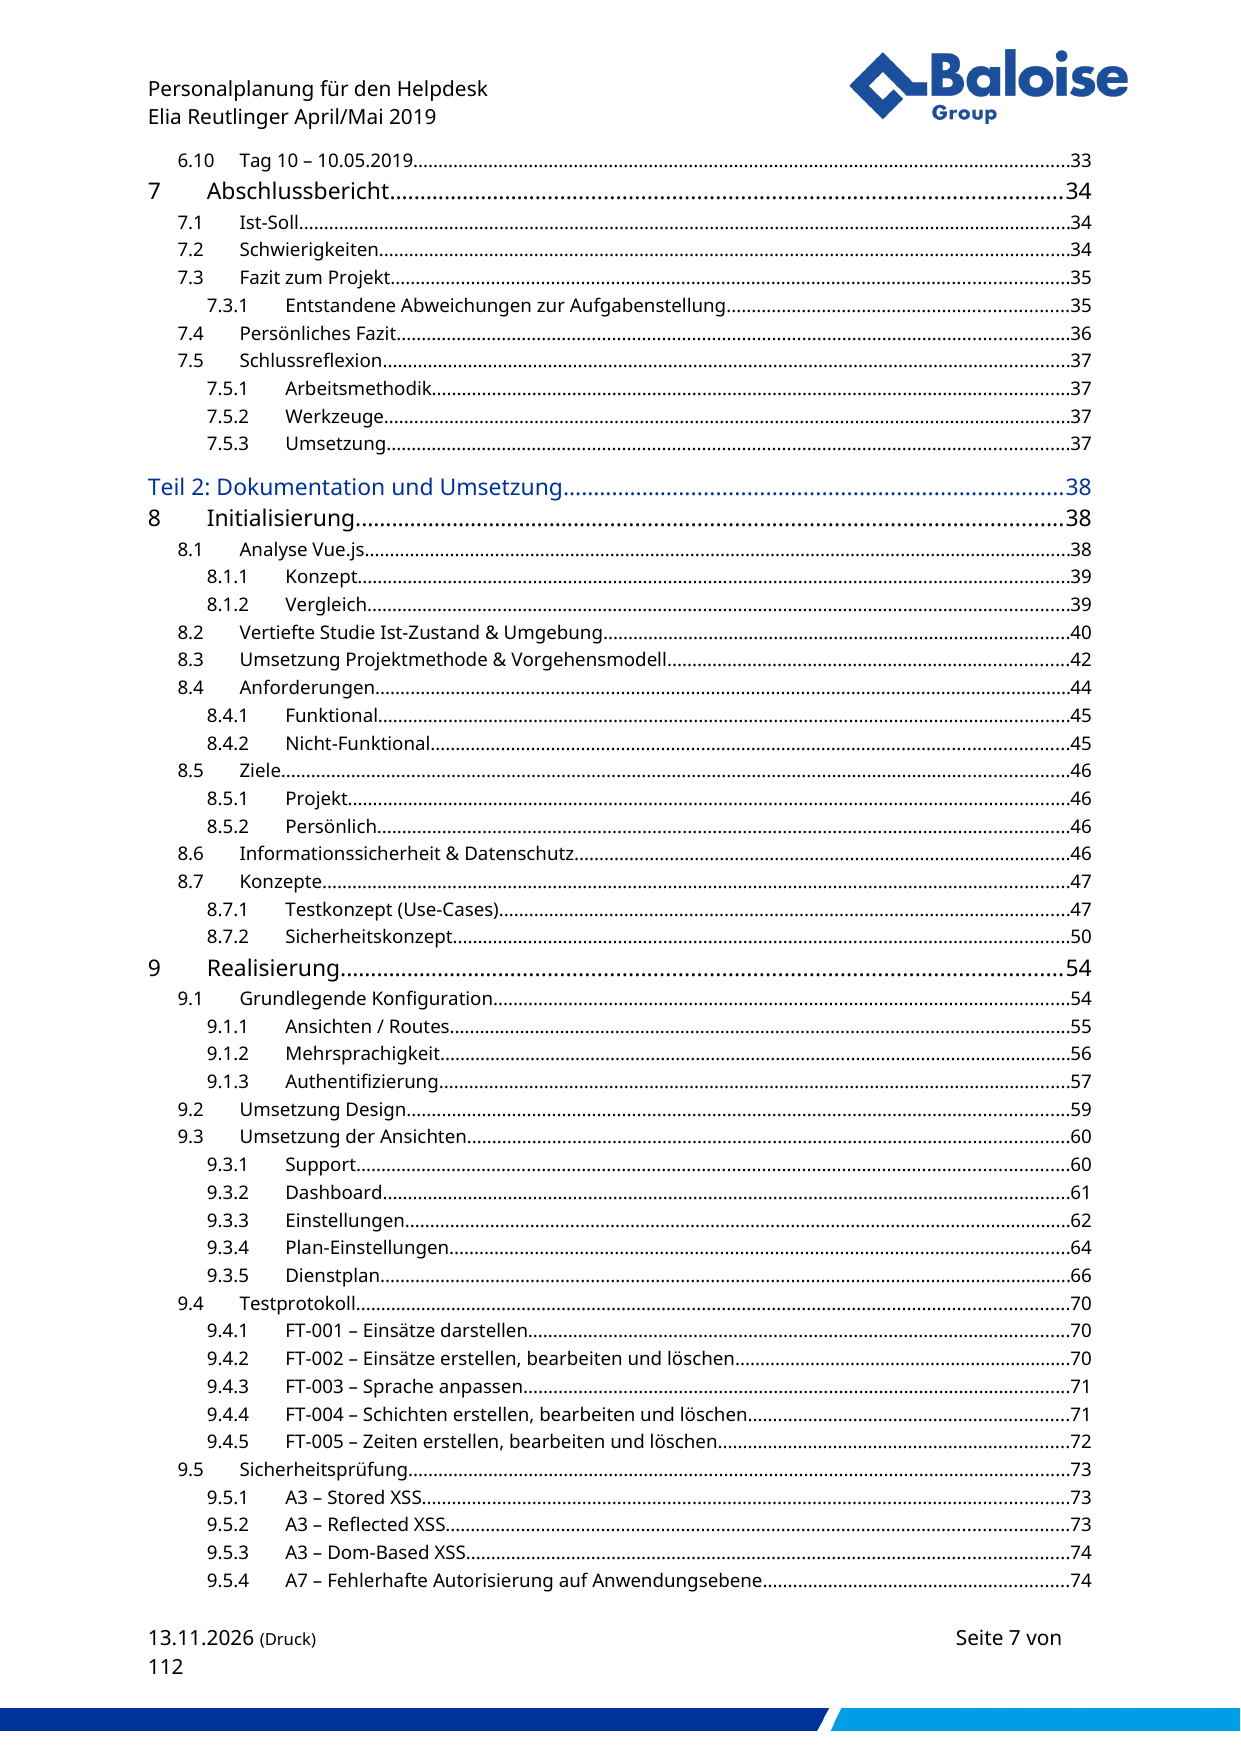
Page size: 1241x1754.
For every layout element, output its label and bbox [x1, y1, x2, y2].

picture [0, 1708, 1241, 1733]
picture [849, 49, 1128, 124]
